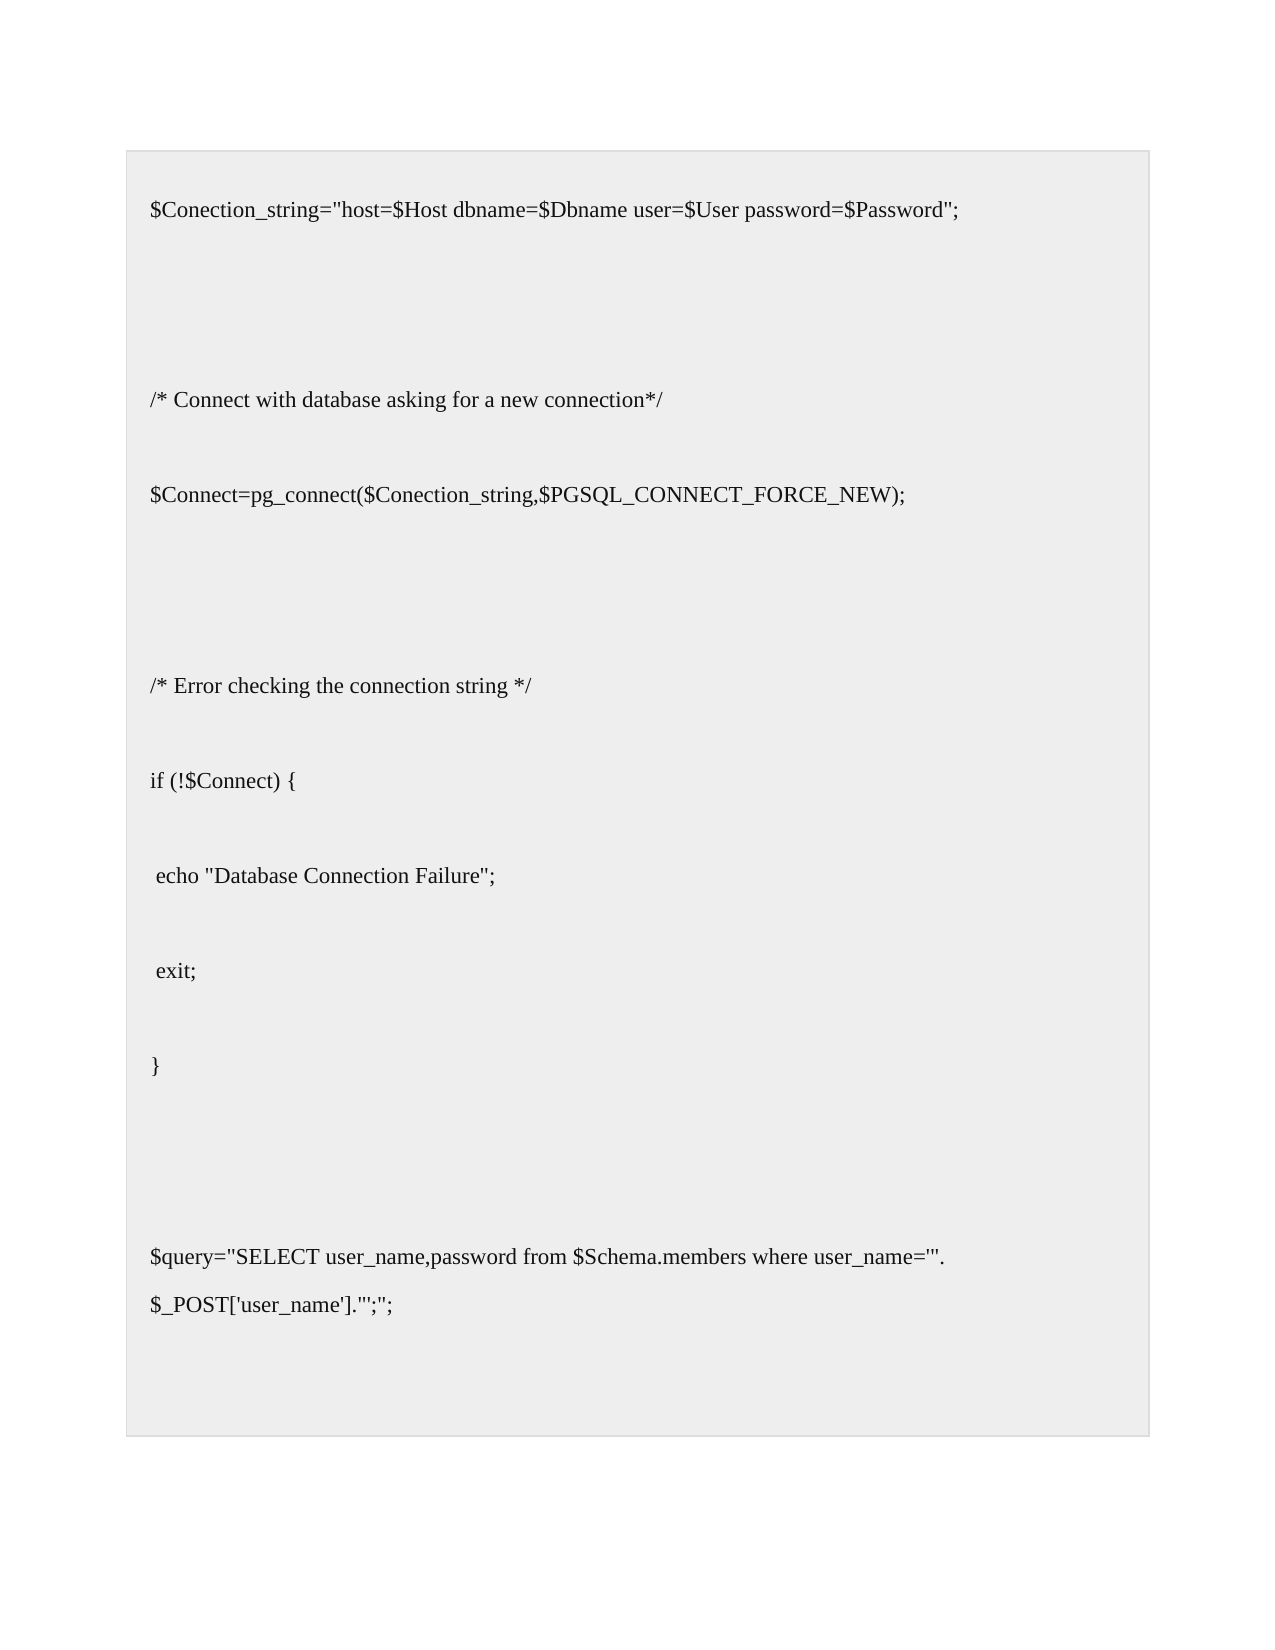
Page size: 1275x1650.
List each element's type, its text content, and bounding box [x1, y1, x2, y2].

text } [127, 1007, 1148, 1079]
text echo "Database Connection Failure"; [127, 816, 1148, 888]
text $Conection_string="host=$Host dbname=$Dbname user=$User password=$Password"; [127, 152, 1148, 222]
text $Connect=pg_connect($Conection_string,$PGSQL_CONNECT_FORCE_NEW); [127, 436, 1148, 508]
text exit; [127, 912, 1148, 984]
text if (!$Connect) { [127, 721, 1148, 793]
text /* Connect with database asking for a new connection*/ [127, 340, 1148, 412]
text /* Error checking the connection string */ [127, 626, 1148, 698]
text $query="SELECT user_name,password from $Schema.members where user_name='".$_POST['user_name']."';"; [127, 1197, 1148, 1317]
